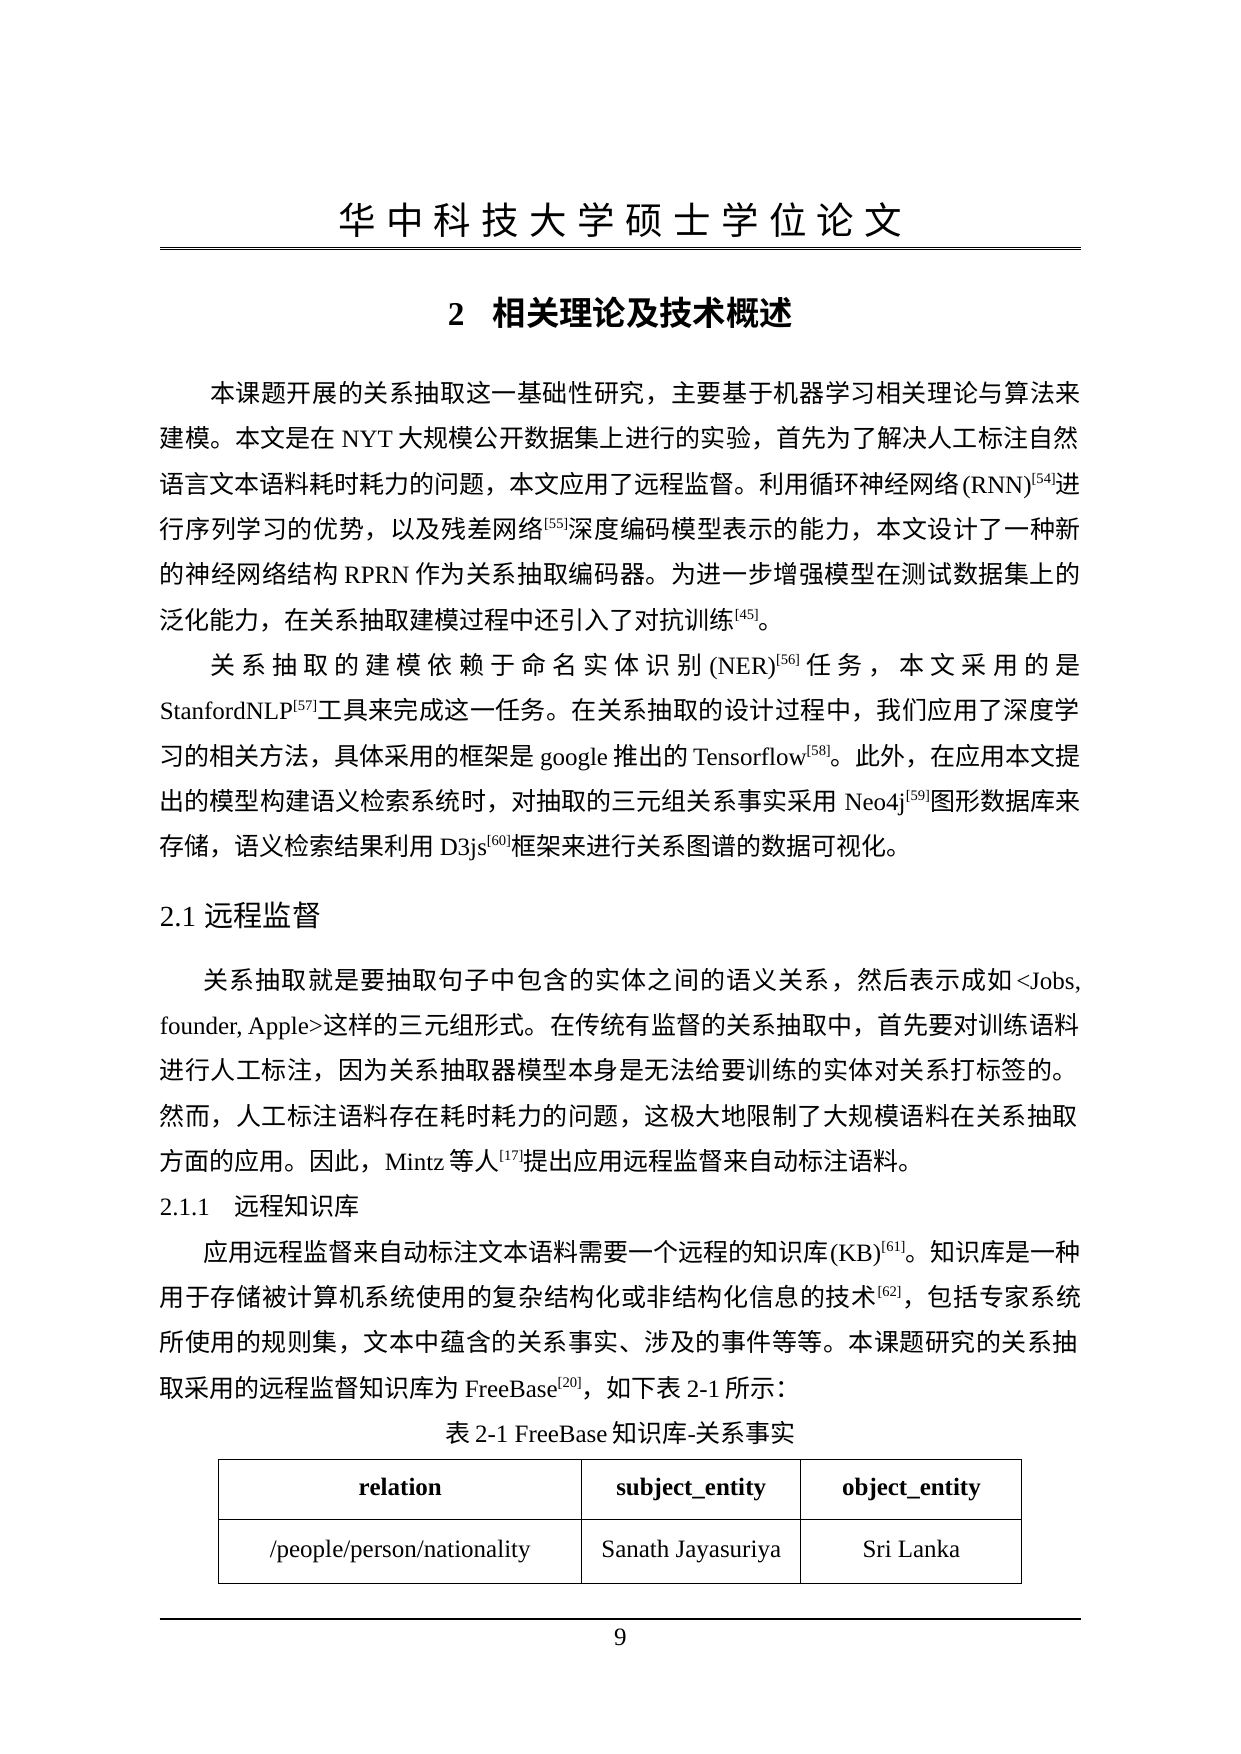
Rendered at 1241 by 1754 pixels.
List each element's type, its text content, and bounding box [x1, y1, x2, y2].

table_header relation [219, 1460, 581, 1519]
table_header subject_entity [582, 1460, 800, 1519]
table_header object_entity [801, 1460, 1021, 1519]
text 应用远程监督来自动标注文本语料需要一个远程的知识库(KB)[61]。知识库是一种用于存储被计算机系统使用的复杂结构化或非结构化信息的技术[62]，包括专家系统所使用的规则集，文本中蕴含的关系事实、涉及的事件等等。本课题研究的关系抽取采用的远程监督知识库为FreeBase[20]，如下表2-1所示： [159, 1232, 1081, 1404]
text 关系抽取就是要抽取句子中包含的实体之间的语义关系，然后表示成如<Jobs, founder, Apple>这样的三元组形式。在传统有监督的关系抽取中，首先要对训练语料进行人工标注，因为关系抽取器模型本身是无法给要训练的实体对关系打标签的。然而，人工标注语料存在耗时耗力的问题，这极大地限制了大规模语料在关系抽取方面的应用。因此，Mintz等人[17]提出应用远程监督来自动标注语料。 [159, 960, 1081, 1178]
subtitle 相关理论及技术概述 [159, 287, 1081, 335]
table_cell Sri Lanka [801, 1520, 1021, 1583]
text 本课题开展的关系抽取这一基础性研究，主要基于机器学习相关理论与算法来建模。本文是在NYT大规模公开数据集上进行的实验，首先为了解决人工标注自然语言文本语料耗时耗力的问题，本文应用了远程监督。利用循环神经网络(RNN)[54]进行序列学习的优势，以及残差网络[55]深度编码模型表示的能力，本文设计了一种新的神经网络结构RPRN作为关系抽取编码器。为进一步增强模型在测试数据集上的泛化能力，在关系抽取建模过程中还引入了对抗训练[45]。 [159, 373, 1081, 636]
table_cell Sanath Jayasuriya [582, 1520, 800, 1583]
text 关系抽取的建模依赖于命名实体识别(NER)[56]任务，本文采用的是StanfordNLP[57]工具来完成这一任务。在关系抽取的设计过程中，我们应用了深度学习的相关方法，具体采用的框架是google推出的Tensorflow[58]。此外，在应用本文提出的模型构建语义检索系统时，对抽取的三元组关系事实采用Neo4j[59]图形数据库来存储，语义检索结果利用D3js[60]框架来进行关系图谱的数据可视化。 [159, 645, 1081, 863]
subtitle 远程知识库 [159, 1187, 1081, 1223]
subtitle 远程监督 [159, 893, 1081, 935]
table_cell /people/person/nationality [219, 1520, 581, 1583]
text 表2-1 FreeBase知识库-关系事实 [159, 1413, 1081, 1449]
